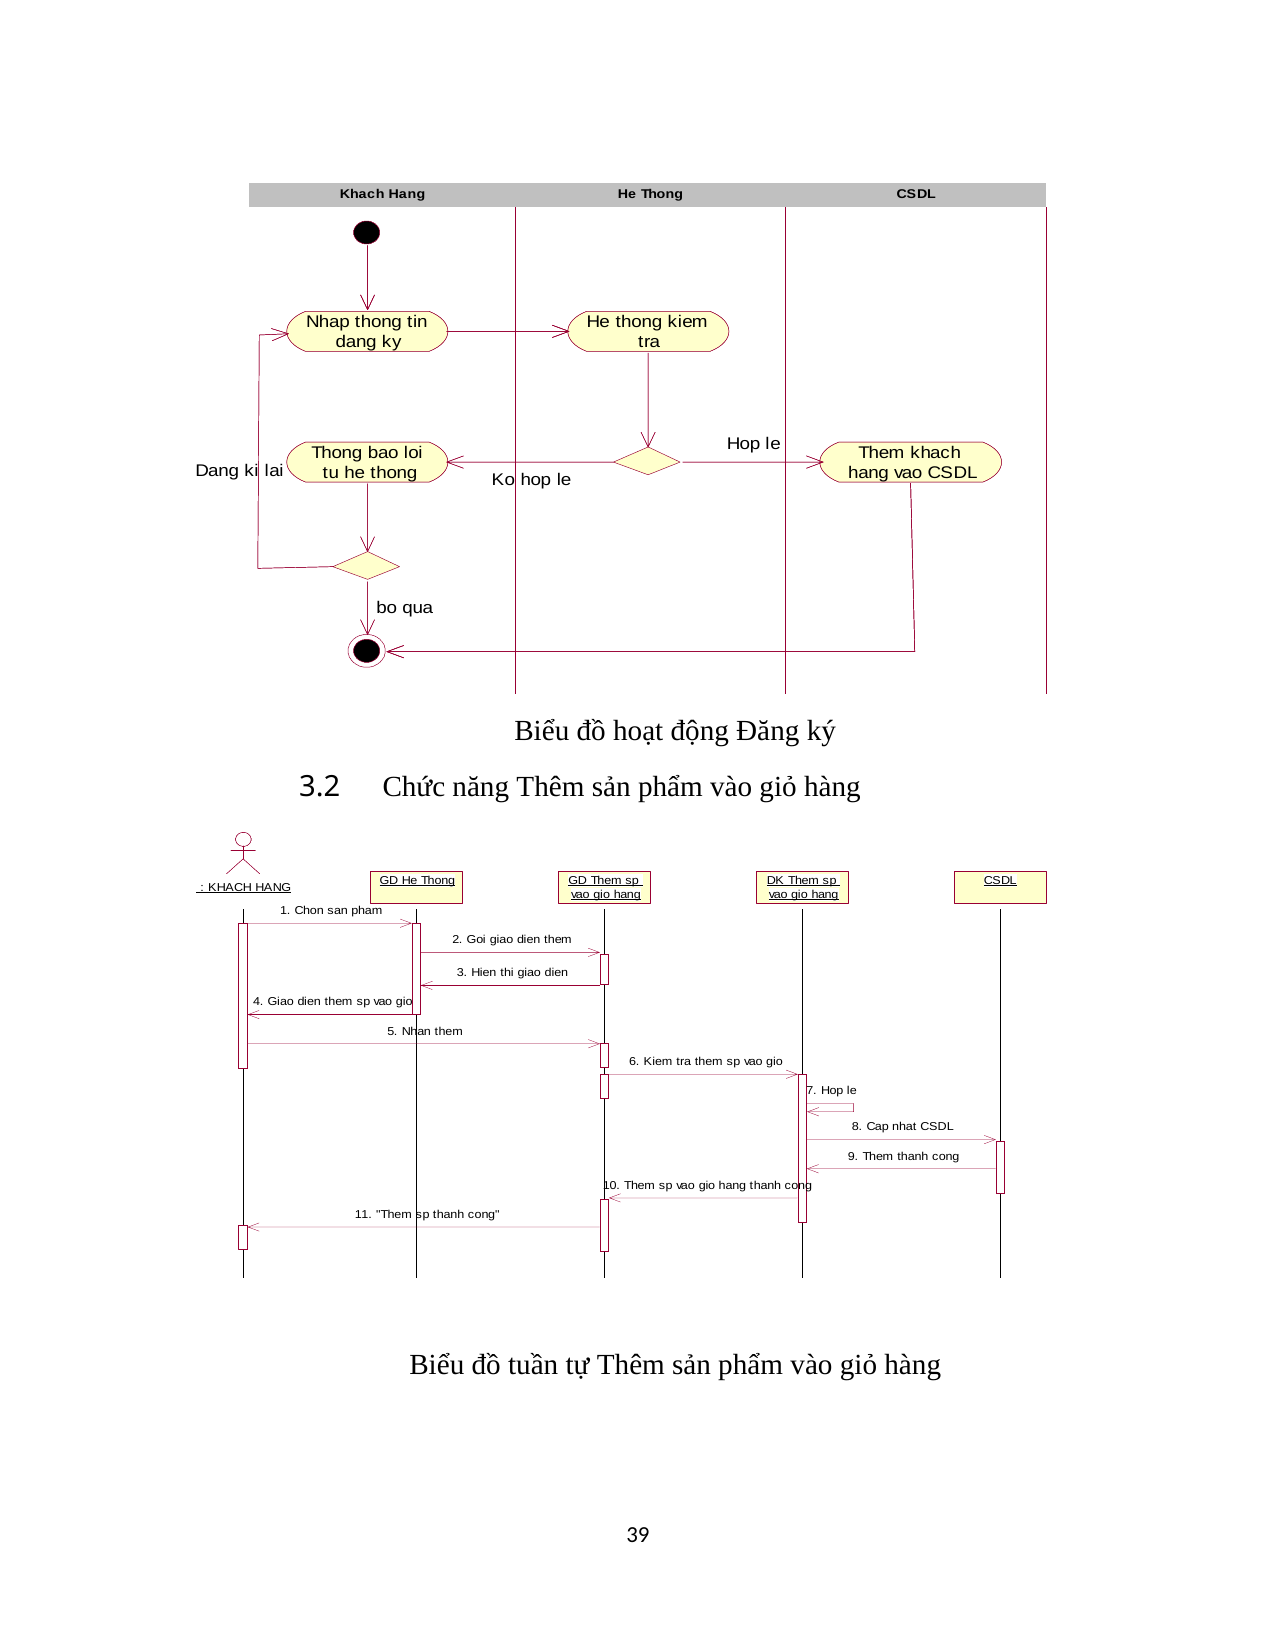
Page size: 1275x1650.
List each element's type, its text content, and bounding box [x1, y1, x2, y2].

subtitle Chức năng Thêm sản phẩm vào giỏ hàng [299, 766, 1125, 805]
list Biểu đồ hoạt động Đăng ký [225, 713, 1125, 746]
list Biểu đồ tuần tự Thêm sản phẩm vào giỏ hàng [225, 1347, 1125, 1381]
